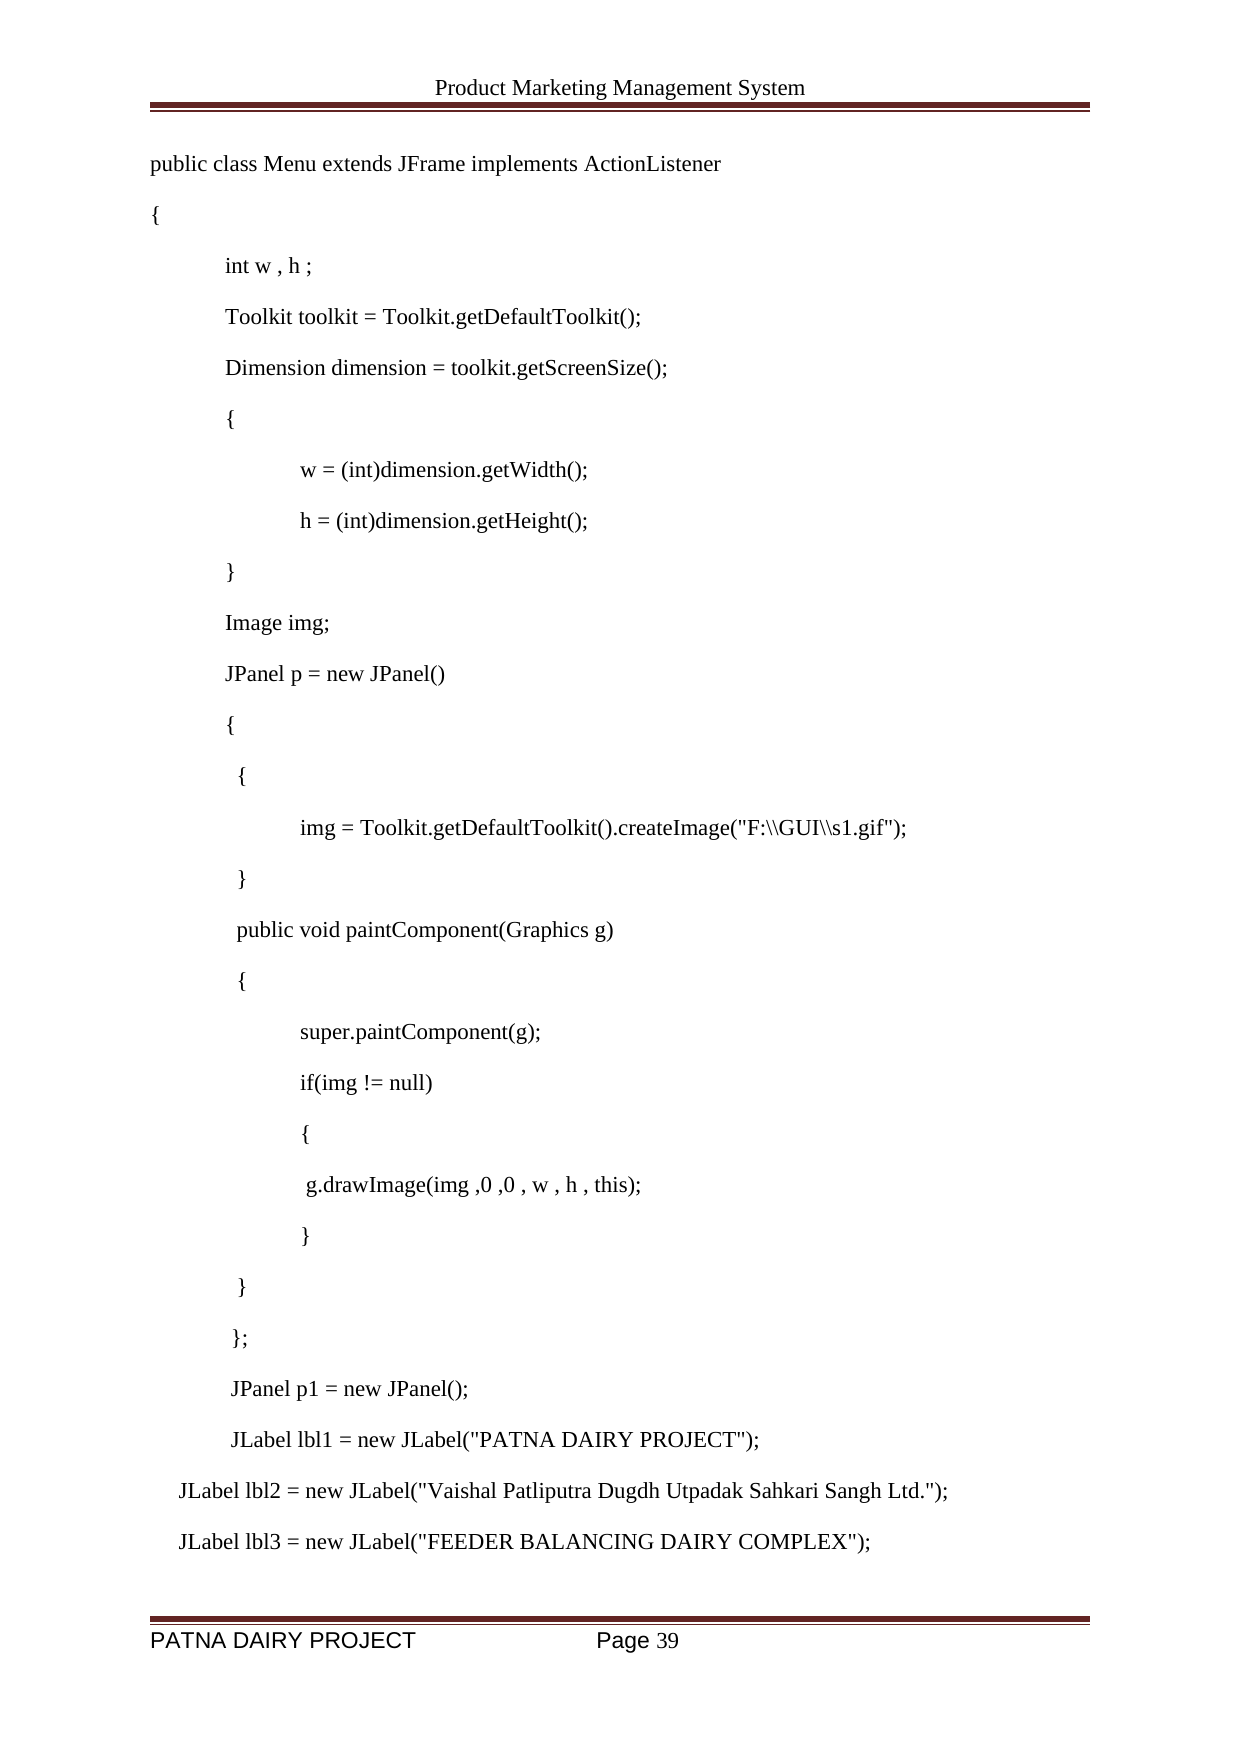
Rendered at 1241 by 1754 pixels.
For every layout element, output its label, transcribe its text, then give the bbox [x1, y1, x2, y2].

text Image img; [150, 609, 1090, 636]
text { [150, 967, 1090, 993]
text public void paintComponent(Graphics g) [150, 916, 1090, 942]
text public class Menu extends JFrame implements ActionListener [150, 150, 1090, 176]
text Dimension dimension = toolkit.getScreenSize(); [150, 354, 1090, 381]
text JPanel p = new JPanel() [150, 660, 1090, 687]
text } [150, 864, 1090, 891]
text img = Toolkit.getDefaultToolkit().createImage("F:\\GUI\\s1.gif"); [150, 813, 1090, 840]
text }; [150, 1324, 1090, 1350]
text { [150, 1120, 1090, 1146]
text JLabel lbl2 = new JLabel("Vaishal Patliputra Dugdh Utpadak Sahkari Sangh Ltd."); [150, 1477, 1090, 1503]
text JPanel p1 = new JPanel(); [150, 1375, 1090, 1401]
text } [150, 1273, 1090, 1299]
text w = (int)dimension.getWidth(); [150, 456, 1090, 483]
text int w , h ; [150, 252, 1090, 278]
text JLabel lbl3 = new JLabel("FEEDER BALANCING DAIRY COMPLEX"); [150, 1528, 1090, 1554]
text h = (int)dimension.getHeight(); [150, 507, 1090, 534]
text } [150, 558, 1090, 585]
text super.paintComponent(g); [150, 1018, 1090, 1044]
text Toolkit toolkit = Toolkit.getDefaultToolkit(); [150, 303, 1090, 329]
text } [150, 1222, 1090, 1248]
text { [150, 711, 1090, 738]
text JLabel lbl1 = new JLabel("PATNA DAIRY PROJECT"); [150, 1426, 1090, 1452]
text { [150, 201, 1090, 227]
text if(img != null) [150, 1069, 1090, 1095]
text { [150, 762, 1090, 789]
text g.drawImage(img ,0 ,0 , w , h , this); [150, 1171, 1090, 1197]
text { [150, 405, 1090, 432]
